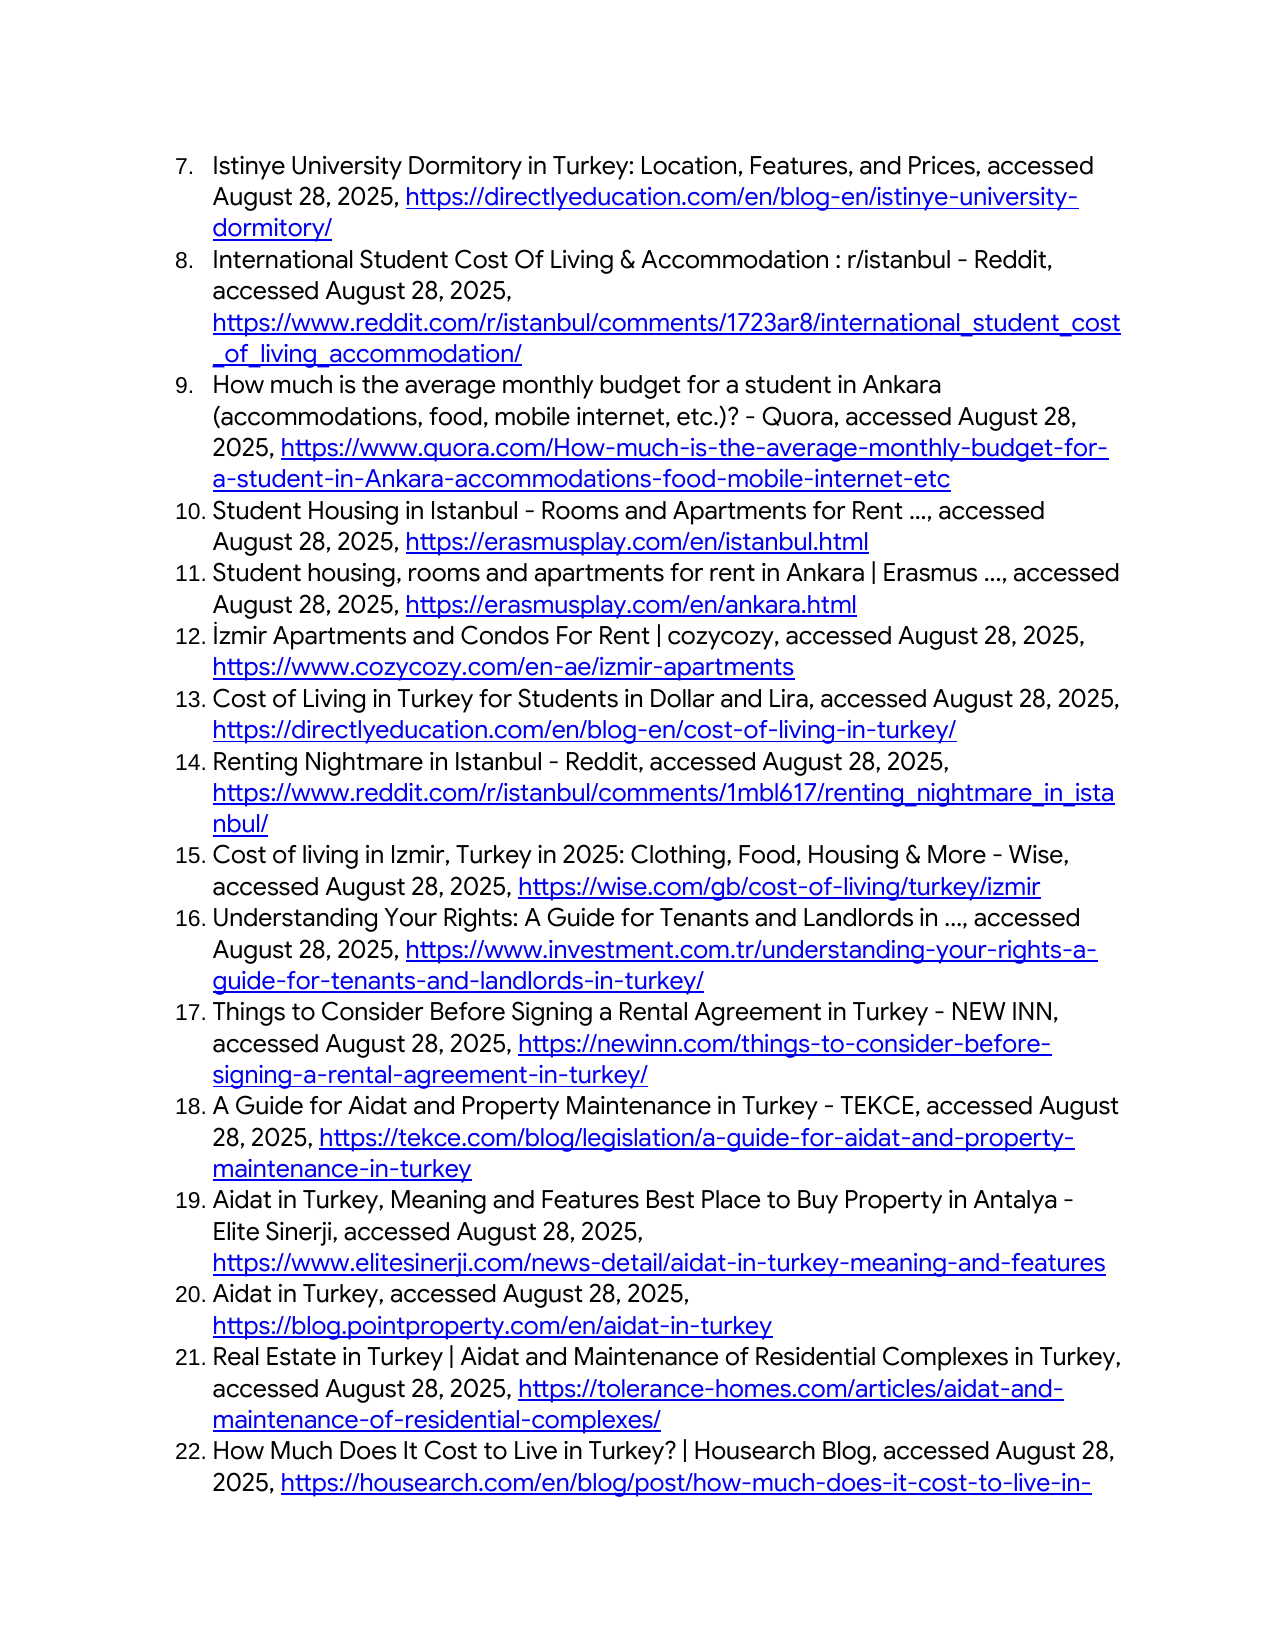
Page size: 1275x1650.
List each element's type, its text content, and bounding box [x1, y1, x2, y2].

list Real Estate in Turkey | Aidat and Maintenance of Residential Complexes in Turkey, accessed August 28, 2025, https://tolerance-homes.com/articles/aidat-and-maintenance-of-residential-complexes/ [175, 1341, 1125, 1436]
list Things to Consider Before Signing a Rental Agreement in Turkey - NEW INN, accessed August 28, 2025, https://newinn.com/things-to-consider-before-signing-a-rental-agreement-in-turkey/ [175, 997, 1125, 1091]
list Aidat in Turkey, Meaning and Features Best Place to Buy Property in Antalya - Elite Sinerji, accessed August 28, 2025, https://www.elitesinerji.com/news-detail/aidat-in-turkey-meaning-and-features [175, 1185, 1125, 1279]
list Student housing, rooms and apartments for rent in Ankara | Erasmus ..., accessed August 28, 2025, https://erasmusplay.com/en/ankara.html [175, 558, 1125, 620]
list A Guide for Aidat and Property Maintenance in Turkey - TEKCE, accessed August 28, 2025, https://tekce.com/blog/legislation/a-guide-for-aidat-and-property-maintenance-in-turkey [175, 1091, 1125, 1185]
list Cost of living in Izmir, Turkey in 2025: Clothing, Food, Housing & More - Wise, accessed August 28, 2025, https://wise.com/gb/cost-of-living/turkey/izmir [175, 840, 1125, 902]
list Cost of Living in Turkey for Students in Dollar and Lira, accessed August 28, 2025, https://directlyeducation.com/en/blog-en/cost-of-living-in-turkey/ [175, 683, 1125, 746]
list Istinye University Dormitory in Turkey: Location, Features, and Prices, accessed August 28, 2025, https://directlyeducation.com/en/blog-en/istinye-university-dormitory/ [175, 150, 1125, 244]
list International Student Cost Of Living & Accommodation : r/istanbul - Reddit, accessed August 28, 2025, https://www.reddit.com/r/istanbul/comments/1723ar8/international_student_cost_of_living_accommodation/ [175, 244, 1125, 369]
list Understanding Your Rights: A Guide for Tenants and Landlords in ..., accessed August 28, 2025, https://www.investment.com.tr/understanding-your-rights-a-guide-for-tenants-and-landlords-in-turkey/ [175, 902, 1125, 997]
list How much is the average monthly budget for a student in Ankara (accommodations, food, mobile internet, etc.)? - Quora, accessed August 28, 2025, https://www.quora.com/How-much-is-the-average-monthly-budget-for-a-student-in-Ankara-accommodations-food-mobile-internet-etc [175, 369, 1125, 495]
list Renting Nightmare in Istanbul - Reddit, accessed August 28, 2025, https://www.reddit.com/r/istanbul/comments/1mbl617/renting_nightmare_in_istanbul/ [175, 746, 1125, 840]
list Student Housing in Istanbul - Rooms and Apartments for Rent ..., accessed August 28, 2025, https://erasmusplay.com/en/istanbul.html [175, 495, 1125, 558]
list İzmir Apartments and Condos For Rent | cozycozy, accessed August 28, 2025, https://www.cozycozy.com/en-ae/izmir-apartments [175, 620, 1125, 683]
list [175, 1436, 1125, 1498]
list Aidat in Turkey, accessed August 28, 2025, https://blog.pointproperty.com/en/aidat-in-turkey [175, 1279, 1125, 1341]
